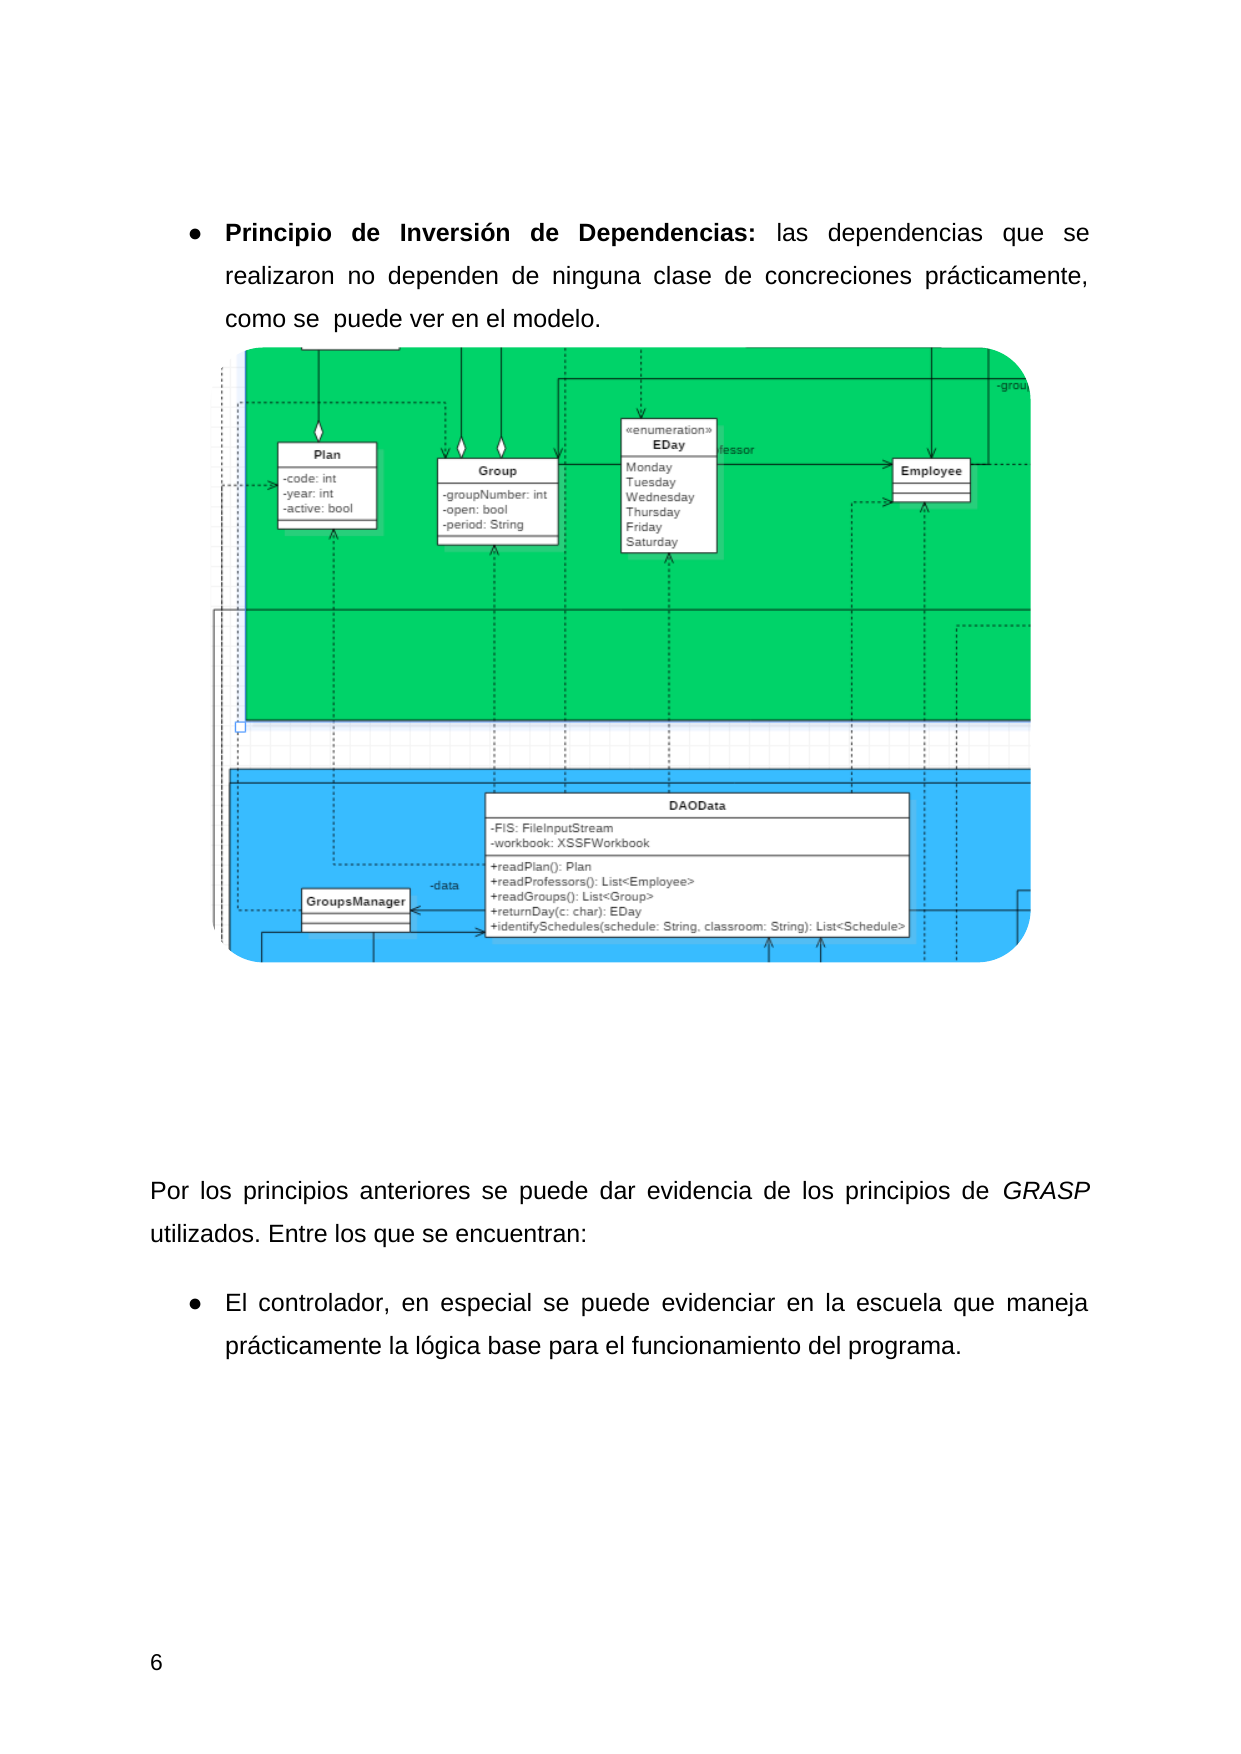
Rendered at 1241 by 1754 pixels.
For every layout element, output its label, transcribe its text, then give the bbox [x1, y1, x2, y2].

list El controlador, en especial se puede evidenciar en la escuela que maneja prácticamente la lógica base para el funcionamiento del programa. [187, 1288, 1090, 1359]
text Por los principios anteriores se puede dar evidencia de los principios de GRASP utilizados. Entre los que se encuentran: [150, 1176, 1090, 1248]
picture [210, 347, 1031, 963]
list Principio de Inversión de Dependencias: las dependencias que se realizaron no dependen de ninguna clase de concreciones prácticamente, como se puede ver en el modelo. [187, 218, 1090, 333]
